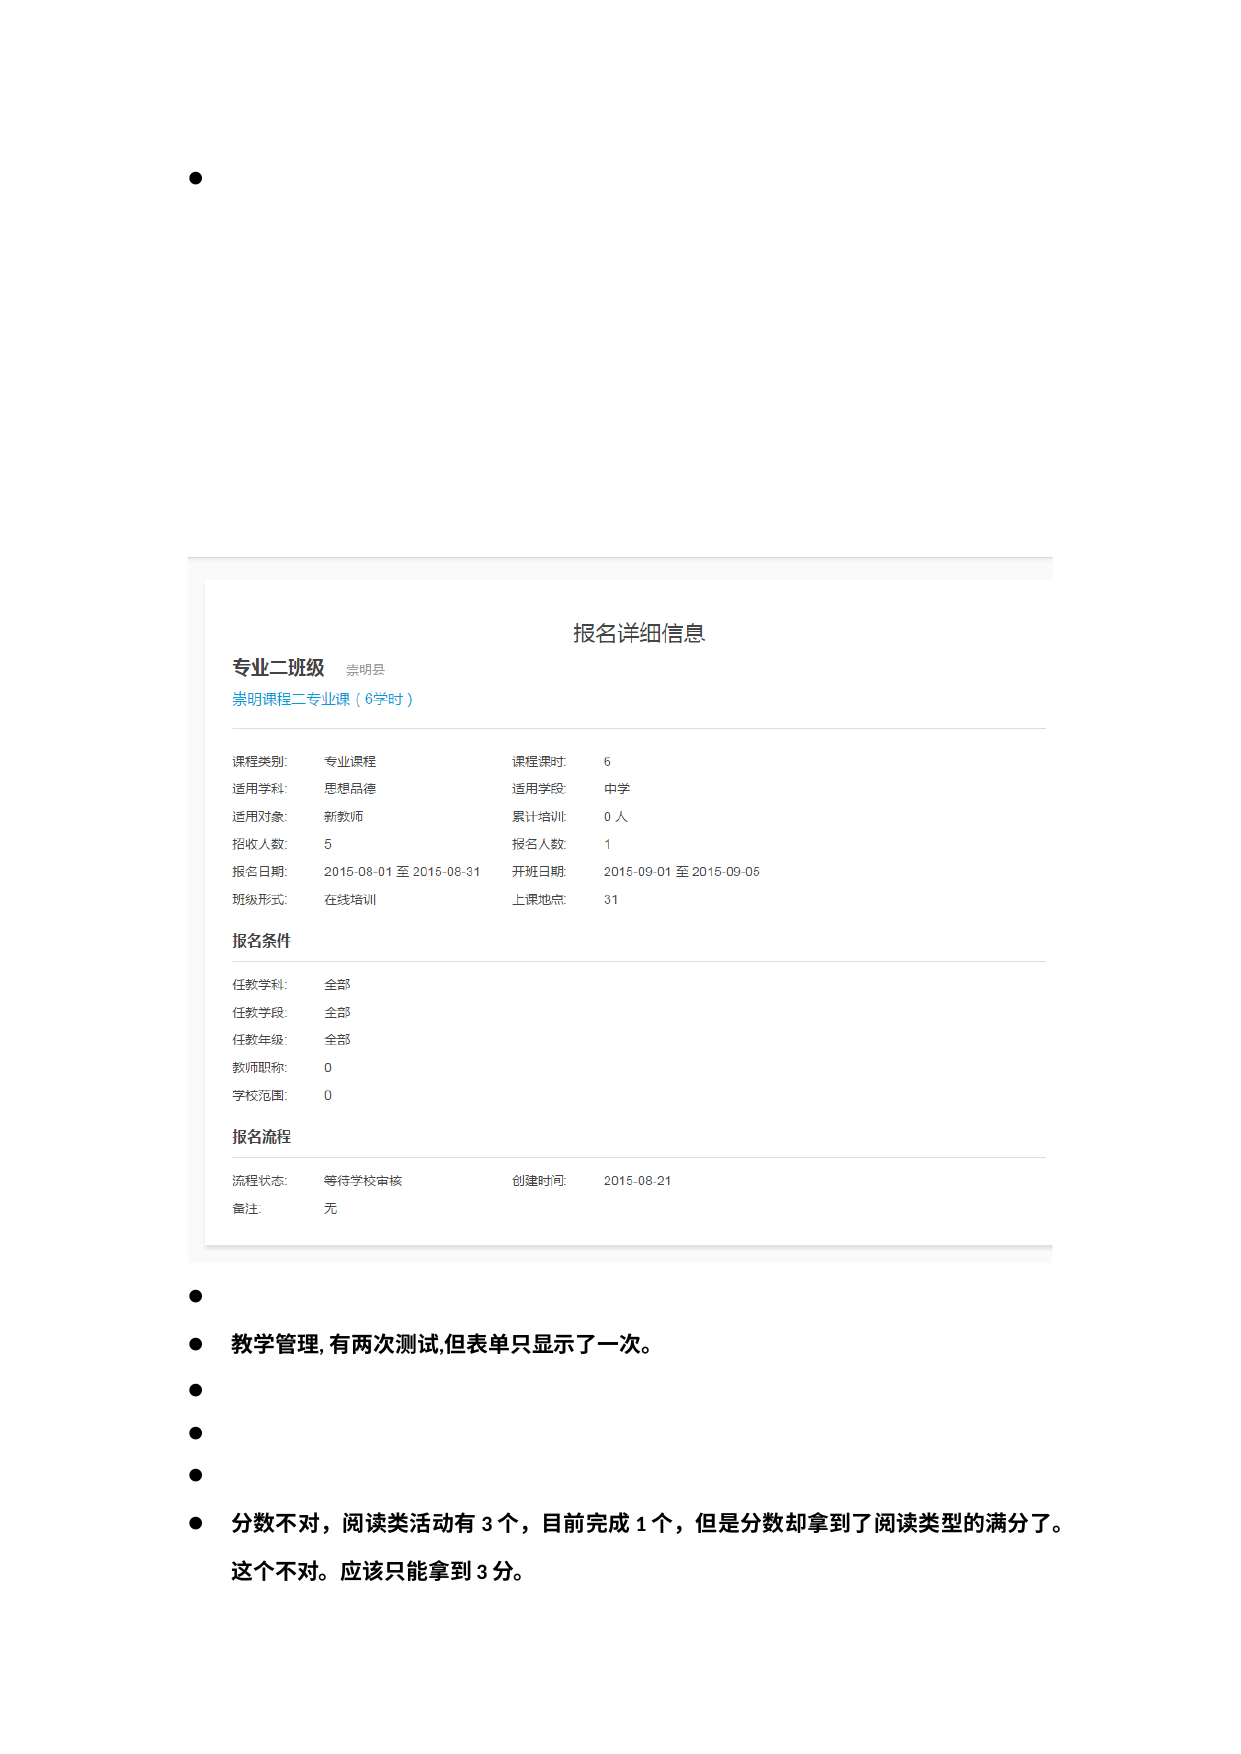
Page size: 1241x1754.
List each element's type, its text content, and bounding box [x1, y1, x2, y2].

picture [187, 552, 1053, 1263]
text 分数不对，阅读类活动有3个，目前完成1个，但是分数却拿到了阅读类型的满分了。这个不对。应该只能拿到3分。 [187, 1505, 1053, 1586]
text 教学管理, 有两次测试,但表单只显示了一次。 [187, 1326, 1053, 1359]
